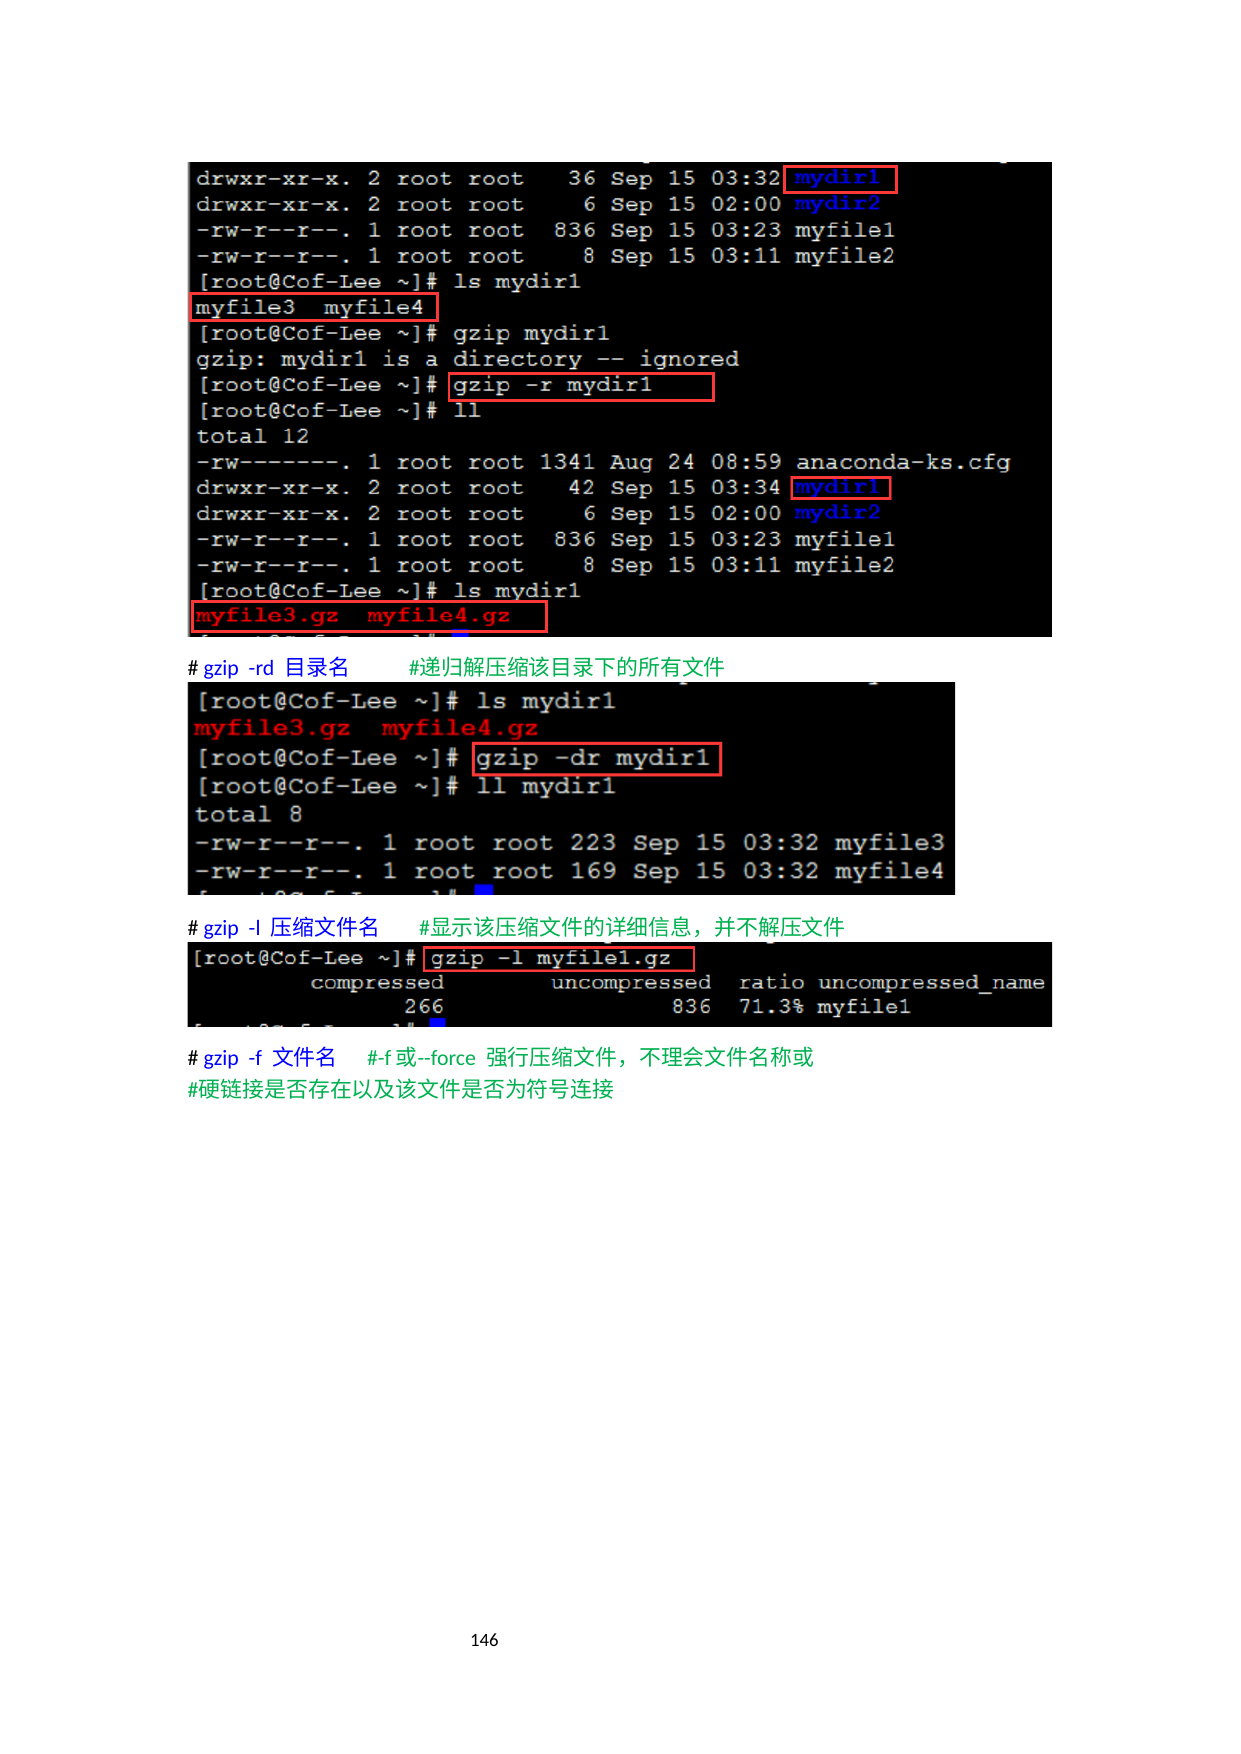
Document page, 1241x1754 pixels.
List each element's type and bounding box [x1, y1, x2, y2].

picture [187, 162, 1052, 637]
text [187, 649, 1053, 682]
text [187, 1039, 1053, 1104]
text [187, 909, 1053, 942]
picture [187, 942, 1053, 1027]
picture [187, 682, 956, 895]
